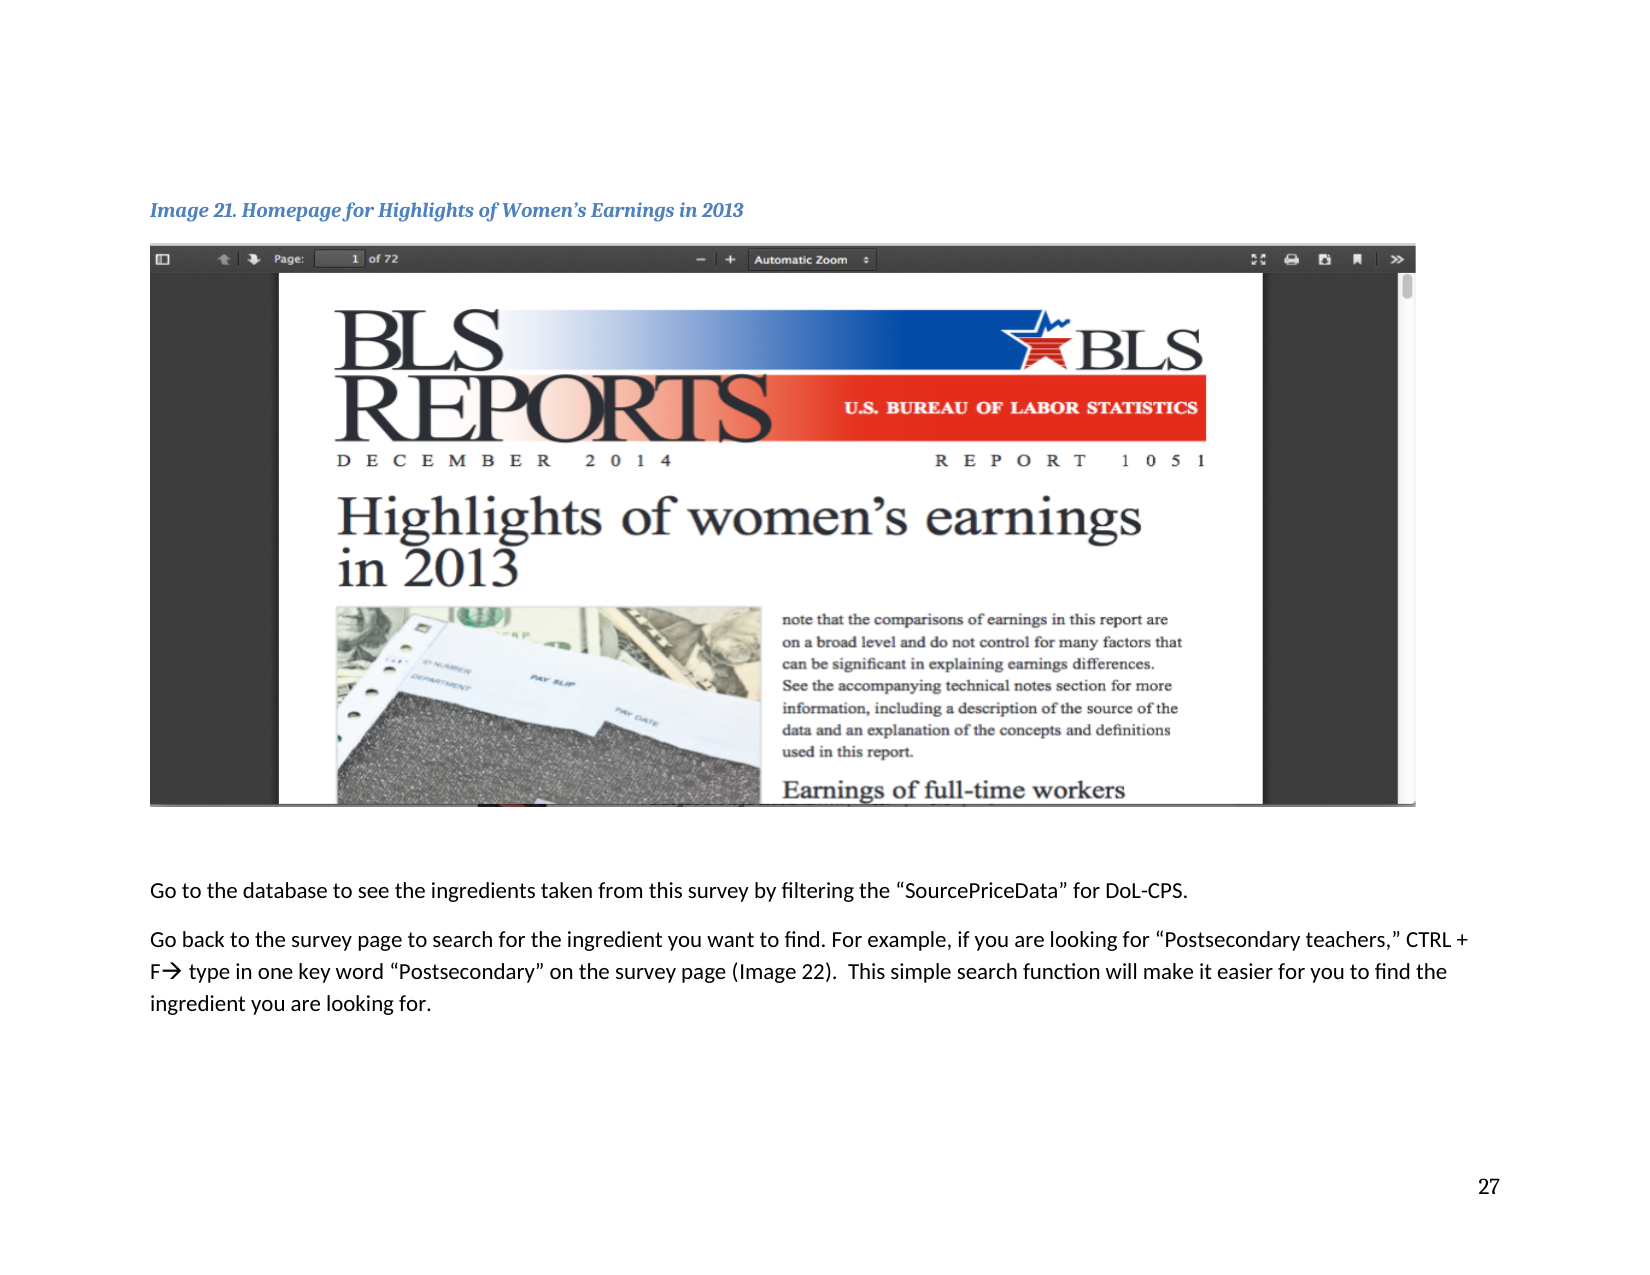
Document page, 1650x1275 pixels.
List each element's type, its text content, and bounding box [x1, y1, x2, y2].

text Image 21. Homepage for Highlights of Women’s Earnings in 2013 [150, 199, 1500, 223]
text Go back to the survey page to search for the ingredient you want to find. For example, if you are looking for “Postsecondary teachers,” CTRL + F type in one key word “Postsecondary” on the survey page (Image 22). This simple search function will make it easier for you to find the ingredient you are looking for. [150, 925, 1500, 1017]
picture [150, 243, 1416, 807]
text Go to the database to see the ingredients taken from this survey by filtering the “SourcePriceData” for DoL-CPS. [150, 876, 1500, 904]
